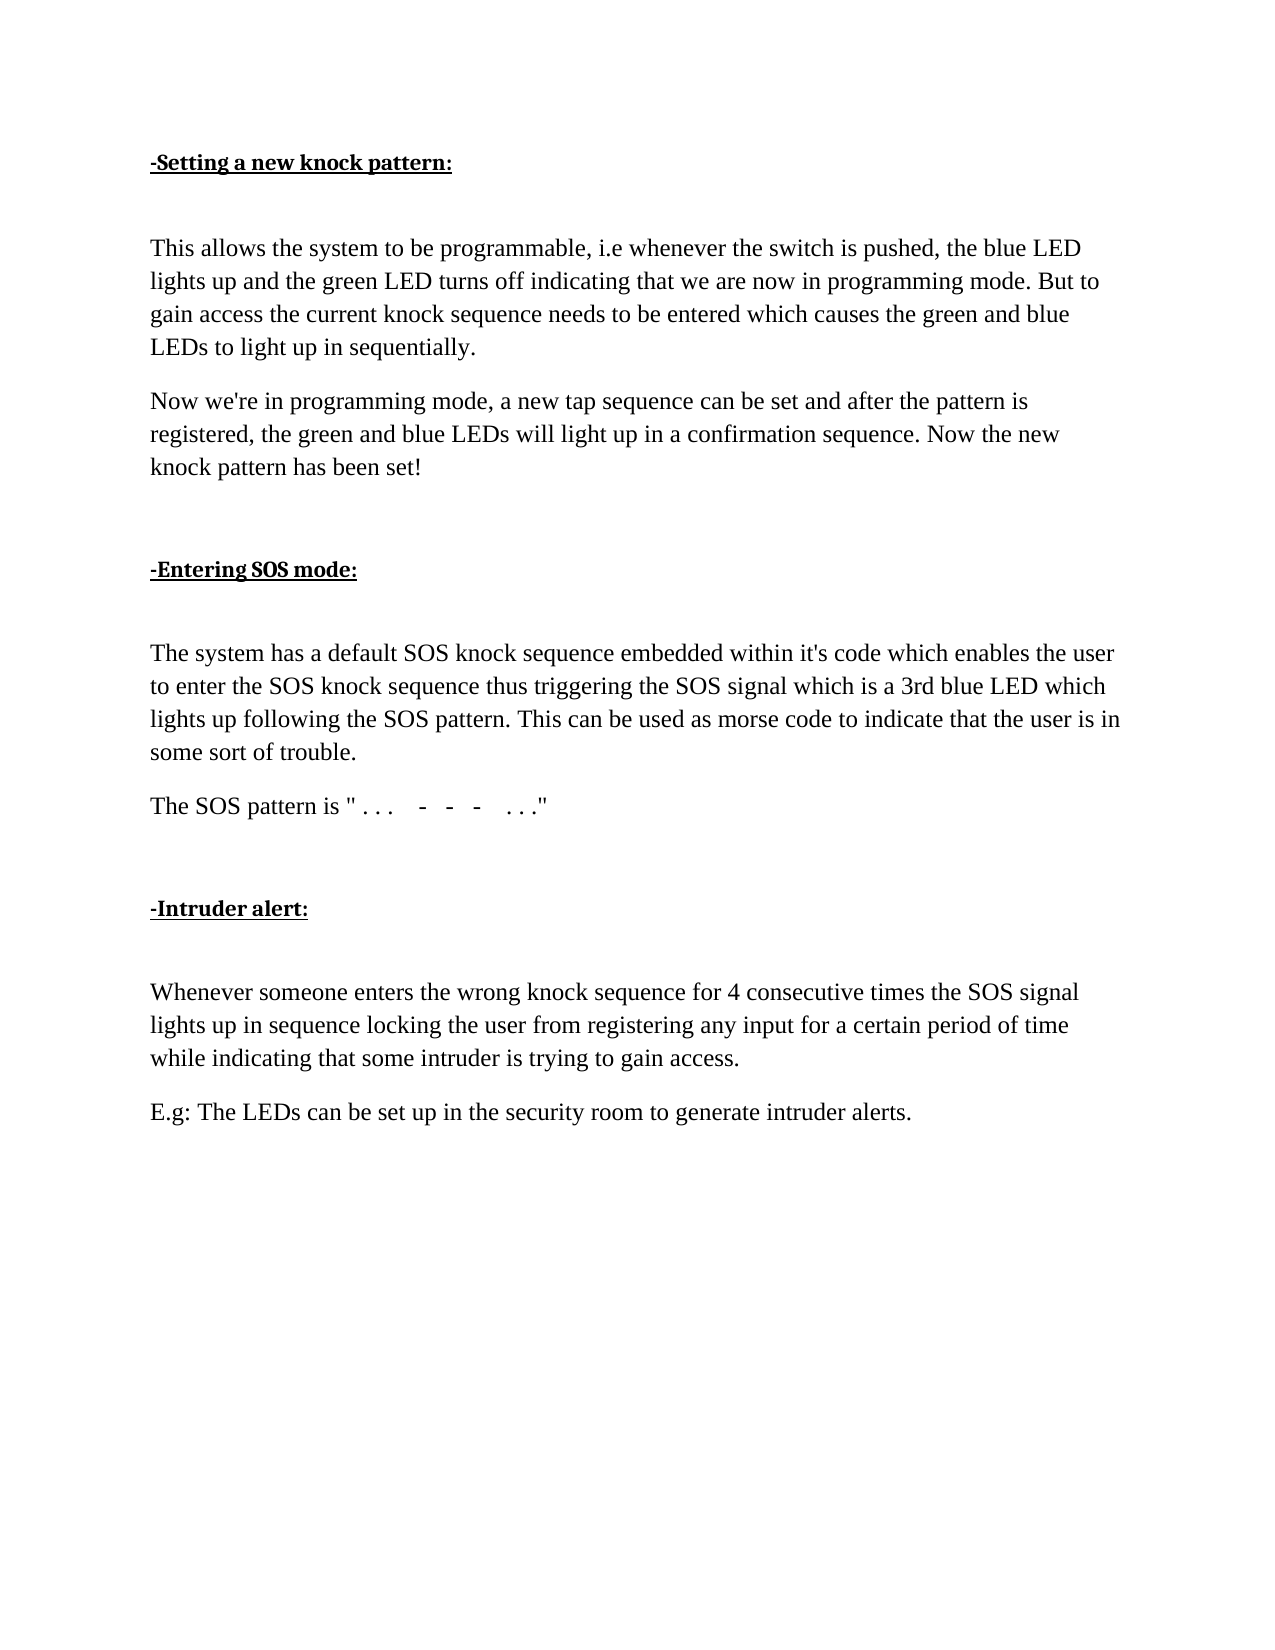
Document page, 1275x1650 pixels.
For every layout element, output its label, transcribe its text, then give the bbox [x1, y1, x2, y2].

text Now we're in programming mode, a new tap sequence can be set and after the pattern is registered, the green and blue LEDs will light up in a confirmation sequence. Now the new knock pattern has been set! [150, 386, 1125, 481]
text Whenever someone enters the wrong knock sequence for 4 consecutive times the SOS signal lights up in sequence locking the user from registering any input for a certain period of time while indicating that some intruder is trying to gain access. [150, 977, 1125, 1072]
subtitle -Setting a new knock pattern: [150, 150, 1125, 176]
text E.g: The LEDs can be set up in the security room to generate intruder alerts. [150, 1097, 1125, 1126]
text The SOS pattern is " . . . - - - . . ." [150, 791, 1125, 820]
subtitle -Intruder alert: [150, 896, 1125, 922]
subtitle -Entering SOS mode: [150, 557, 1125, 583]
text This allows the system to be programmable, i.e whenever the switch is pushed, the blue LED lights up and the green LED turns off indicating that we are now in programming mode. But to gain access the current knock sequence needs to be entered which causes the green and blue LEDs to light up in sequentially. [150, 233, 1125, 361]
text The system has a default SOS knock sequence embedded within it's code which enables the user to enter the SOS knock sequence thus triggering the SOS signal which is a 3rd blue LED which lights up following the SOS pattern. This can be used as morse code to indicate that the user is in some sort of trouble. [150, 638, 1125, 766]
